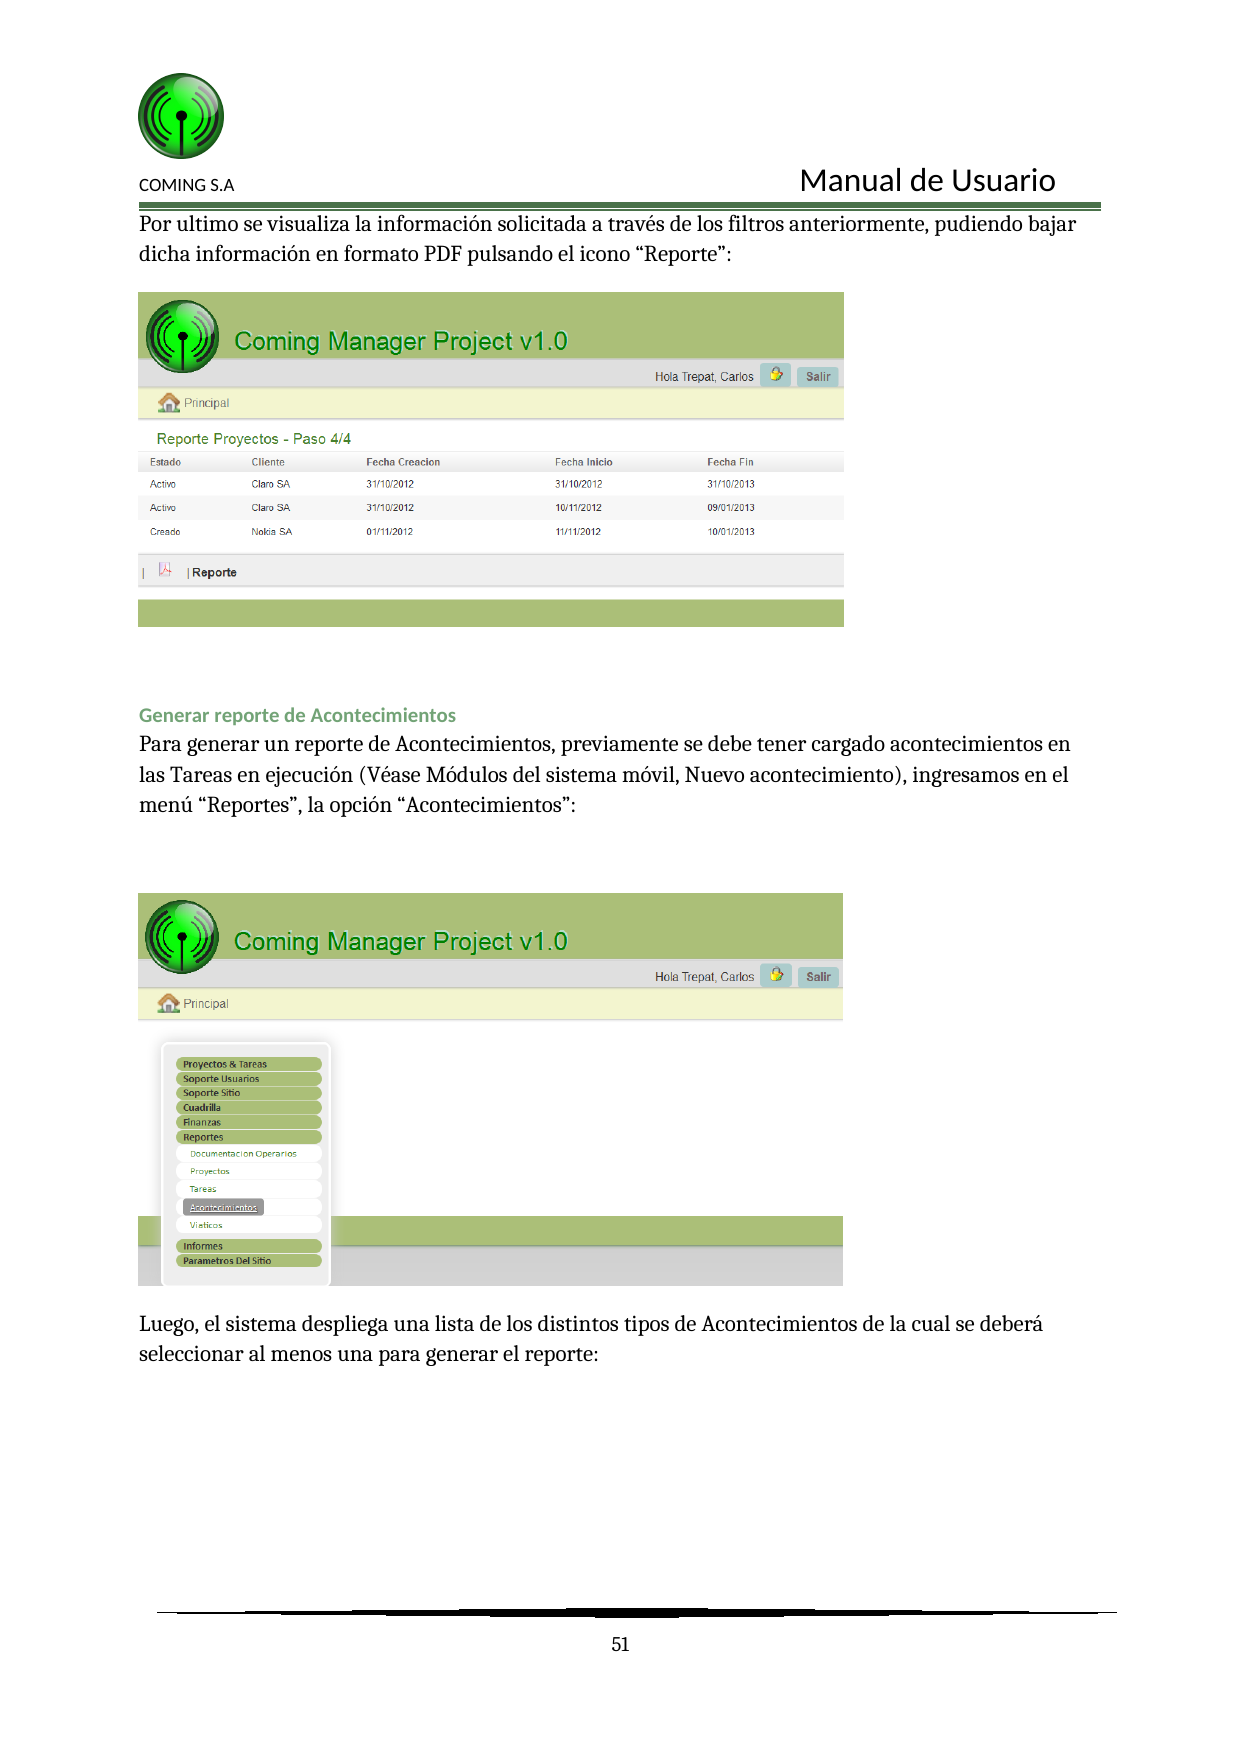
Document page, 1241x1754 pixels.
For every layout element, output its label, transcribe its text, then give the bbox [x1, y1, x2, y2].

picture [138, 292, 844, 627]
text Por ultimo se visualiza la información solicitada a través de los filtros anteriormente, pudiendo bajar dicha información en formato PDF pulsando el icono “Reporte”: [139, 211, 1101, 267]
subtitle Generar reporte de Acontecimientos [139, 702, 1101, 727]
text Luego, el sistema despliega una lista de los distintos tipos de Acontecimientos de la cual se deberá seleccionar al menos una para generar el reporte: [139, 1310, 1101, 1367]
picture [138, 893, 843, 1286]
text Para generar un reporte de Acontecimientos, previamente se debe tener cargado acontecimientos en las Tareas en ejecución (Véase Módulos del sistema móvil, Nuevo acontecimiento), ingresamos en el menú “Reportes”, la opción “Acontecimientos”: [139, 731, 1101, 818]
picture [138, 73, 224, 159]
